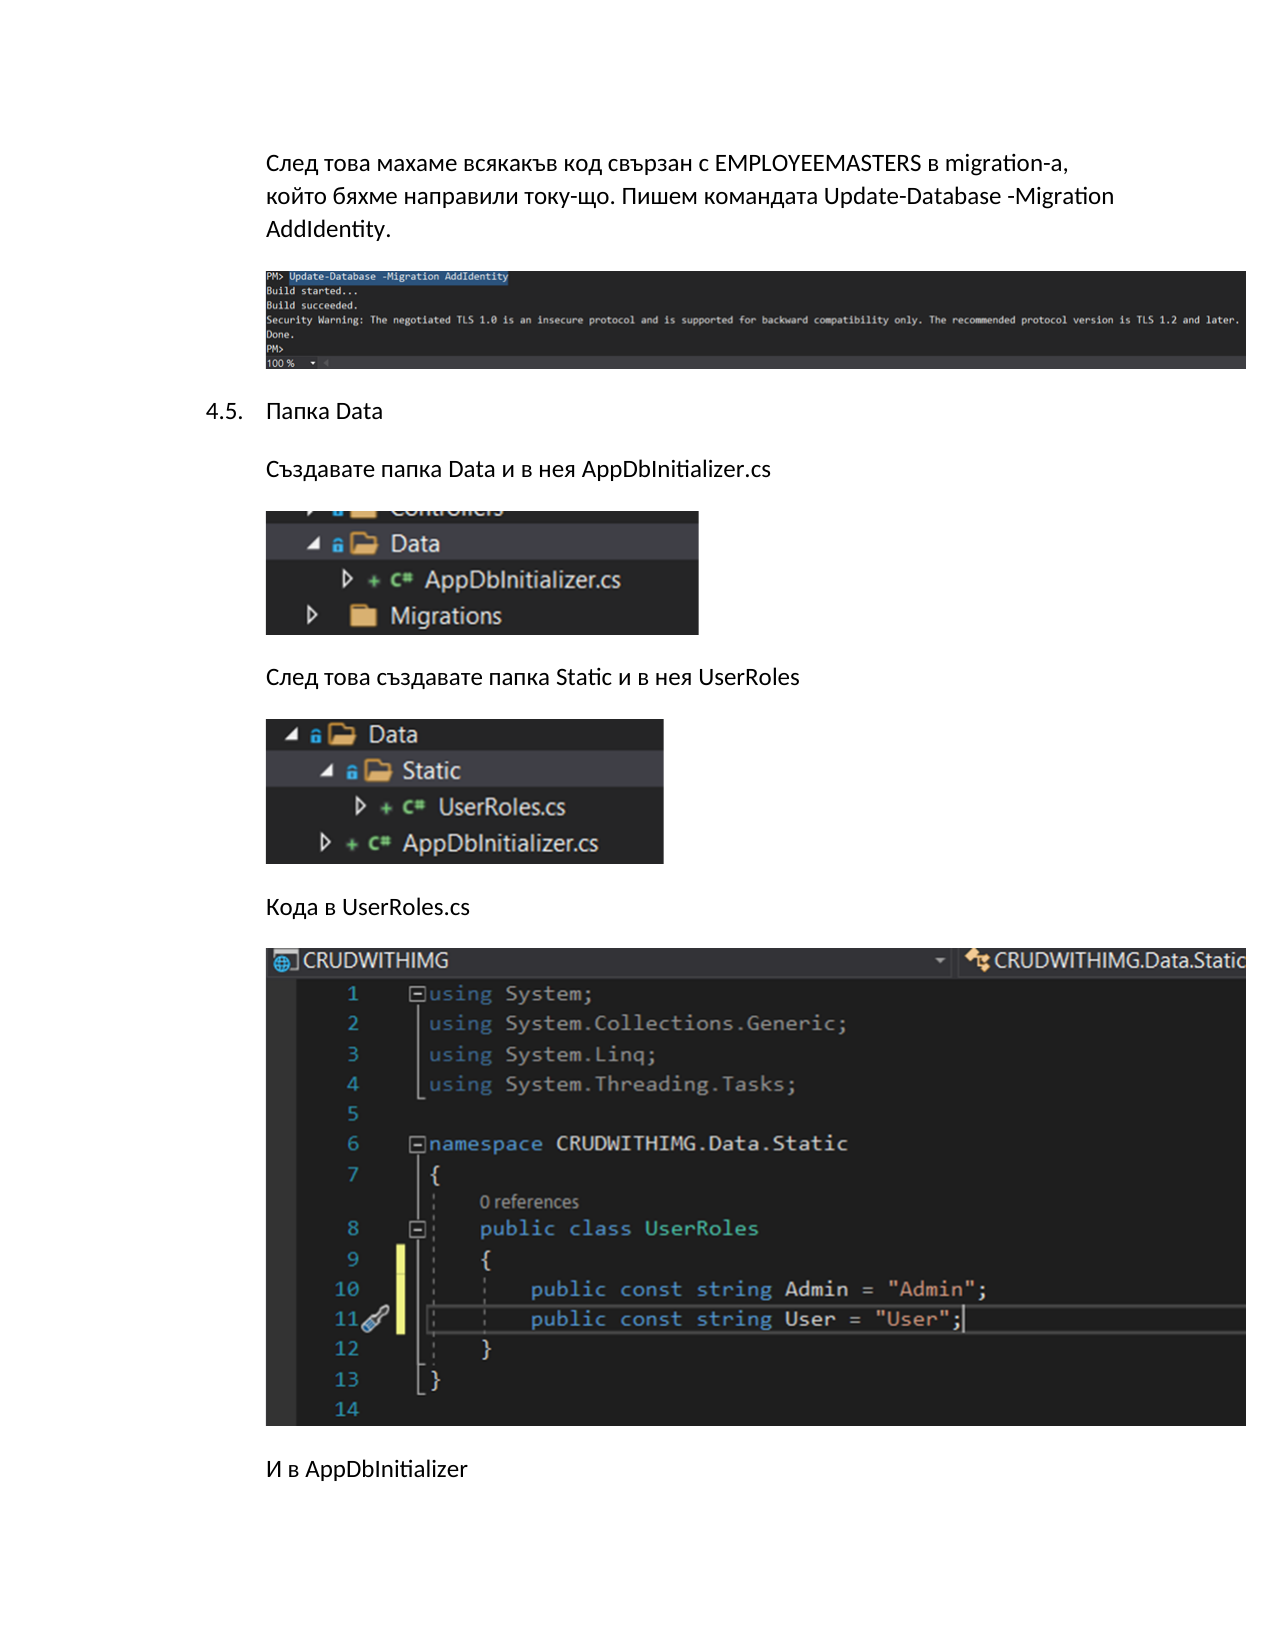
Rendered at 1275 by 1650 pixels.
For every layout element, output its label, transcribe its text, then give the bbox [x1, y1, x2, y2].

picture [265, 948, 1246, 1426]
picture [265, 719, 664, 864]
list След това създавате папка Static и в нея UserRoles [266, 662, 1127, 692]
picture [265, 511, 699, 635]
list Кода в UserRoles.cs [266, 891, 1127, 921]
list И в AppDbInitializer [266, 1453, 1127, 1483]
picture [265, 271, 1246, 369]
list След това махаме всякакъв код свързан с EMPLOYEEMASTERS в migration-а, който бяхме направили току-що. Пишем командата Update-Database -Migration AddIdentity. [266, 148, 1127, 244]
list Създавате папка Data и в нея AppDbInitializer.cs [266, 453, 1127, 484]
list Папка Data [206, 396, 1127, 426]
